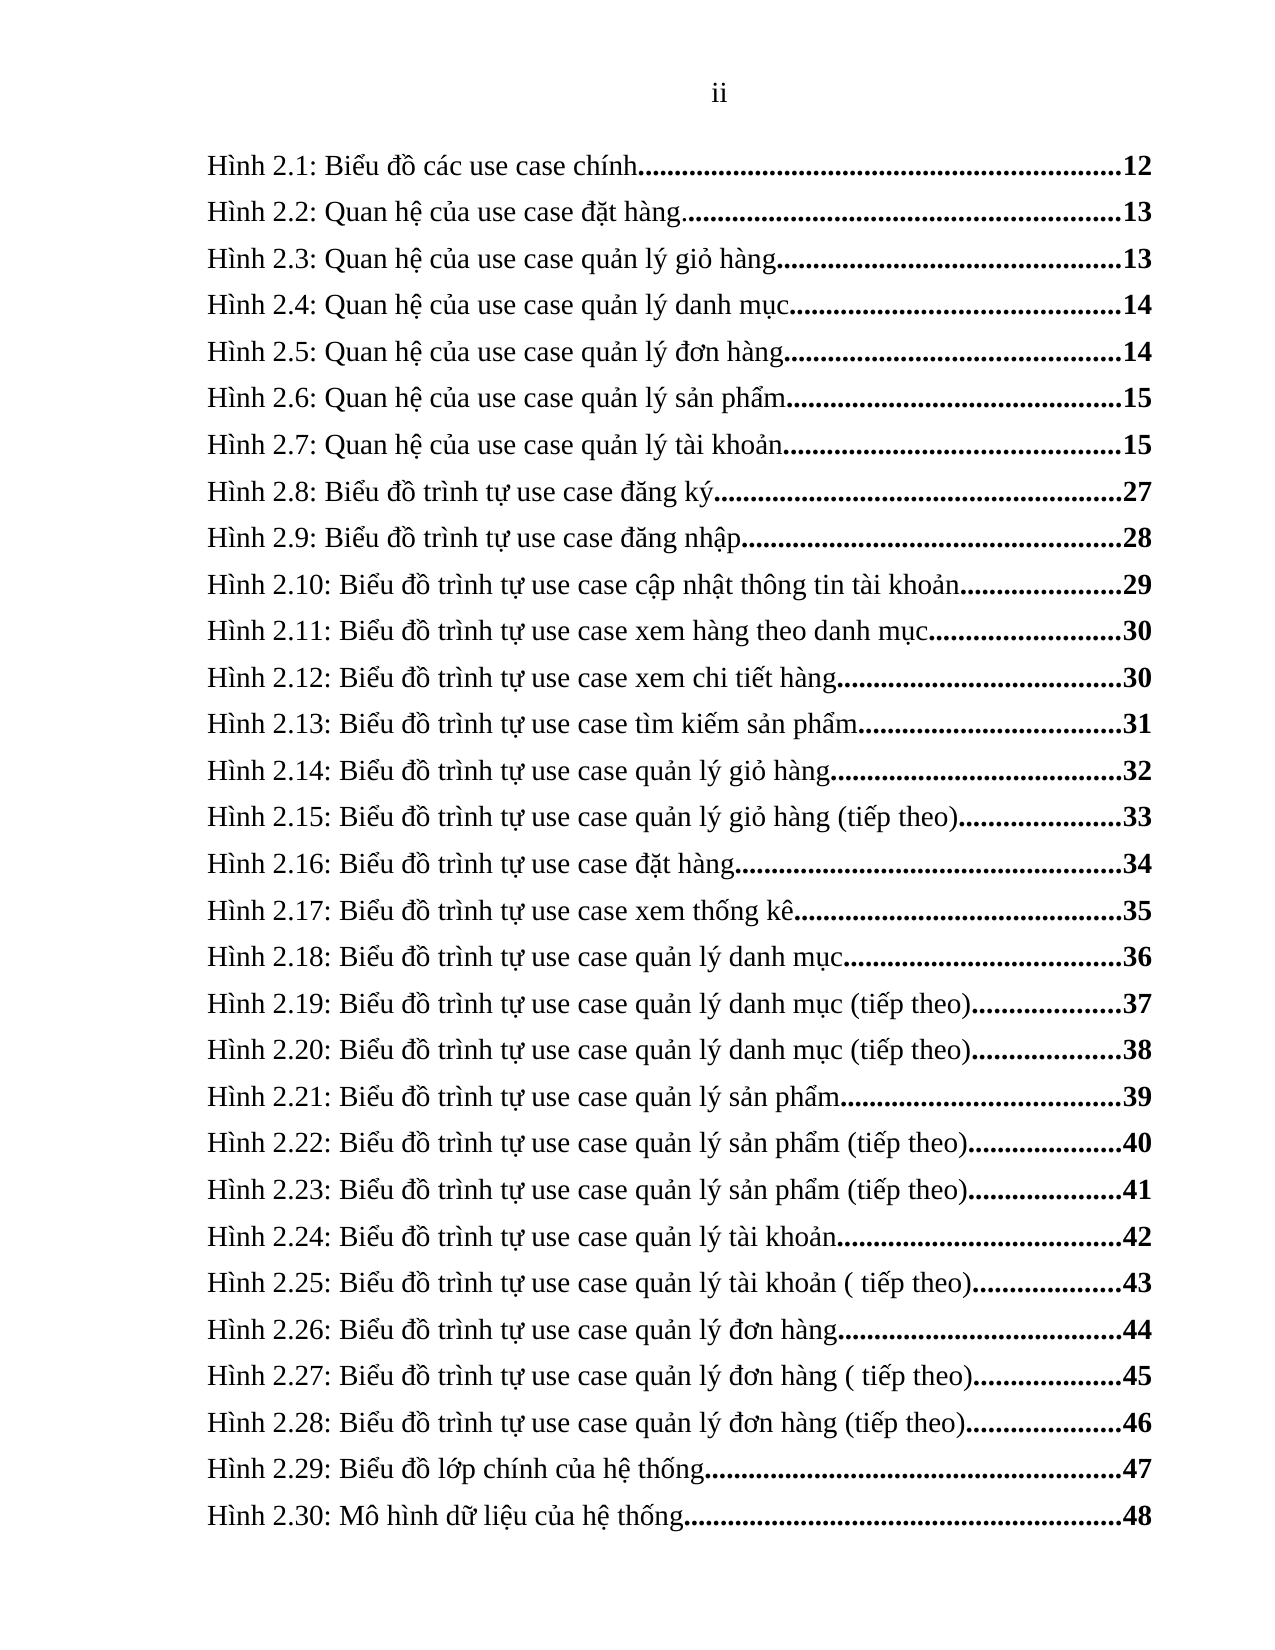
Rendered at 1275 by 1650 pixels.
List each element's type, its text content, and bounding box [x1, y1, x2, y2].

text Hình 2.8: Biểu đồ trình tự use case đăng ký 27 [207, 474, 1157, 507]
text Hình 2.27: Biểu đồ trình tự use case quản lý đơn hàng ( tiếp theo) 45 [207, 1358, 1157, 1392]
text Hình 2.21: Biểu đồ trình tự use case quản lý sản phẩm 39 [207, 1079, 1157, 1112]
text Hình 2.12: Biểu đồ trình tự use case xem chi tiết hàng 30 [207, 660, 1157, 693]
text Hình 2.20: Biểu đồ trình tự use case quản lý danh mục (tiếp theo) 38 [207, 1032, 1157, 1066]
text Hình 2.2: Quan hệ của use case đặt hàng. 13 [207, 194, 1157, 228]
text Hình 2.28: Biểu đồ trình tự use case quản lý đơn hàng (tiếp theo) 46 [207, 1405, 1157, 1438]
text Hình 2.9: Biểu đồ trình tự use case đăng nhập 28 [207, 520, 1157, 554]
text Hình 2.16: Biểu đồ trình tự use case đặt hàng 34 [207, 846, 1157, 880]
text Hình 2.17: Biểu đồ trình tự use case xem thống kê 35 [207, 893, 1157, 926]
text Hình 2.10: Biểu đồ trình tự use case cập nhật thông tin tài khoản 29 [207, 567, 1157, 600]
text Hình 2.26: Biểu đồ trình tự use case quản lý đơn hàng 44 [207, 1312, 1157, 1345]
text Hình 2.6: Quan hệ của use case quản lý sản phẩm 15 [207, 381, 1157, 414]
text Hình 2.30: Mô hình dữ liệu của hệ thống 48 [207, 1498, 1157, 1532]
text Hình 2.15: Biểu đồ trình tự use case quản lý giỏ hàng (tiếp theo) 33 [207, 799, 1157, 833]
text Hình 2.4: Quan hệ của use case quản lý danh mục 14 [207, 287, 1157, 321]
text Hình 2.24: Biểu đồ trình tự use case quản lý tài khoản 42 [207, 1219, 1157, 1252]
text Hình 2.18: Biểu đồ trình tự use case quản lý danh mục 36 [207, 939, 1157, 973]
text Hình 2.14: Biểu đồ trình tự use case quản lý giỏ hàng 32 [207, 753, 1157, 787]
text Hình 2.29: Biểu đồ lớp chính của hệ thống 47 [207, 1451, 1157, 1485]
text Hình 2.22: Biểu đồ trình tự use case quản lý sản phẩm (tiếp theo) 40 [207, 1126, 1157, 1159]
text Hình 2.13: Biểu đồ trình tự use case tìm kiếm sản phẩm 31 [207, 706, 1157, 740]
text Hình 2.5: Quan hệ của use case quản lý đơn hàng 14 [207, 334, 1157, 367]
text Hình 2.1: Biểu đồ các use case chính 12 [207, 148, 1157, 181]
text Hình 2.11: Biểu đồ trình tự use case xem hàng theo danh mục 30 [207, 613, 1157, 647]
text Hình 2.3: Quan hệ của use case quản lý giỏ hàng 13 [207, 241, 1157, 274]
text Hình 2.23: Biểu đồ trình tự use case quản lý sản phẩm (tiếp theo) 41 [207, 1172, 1157, 1206]
text Hình 2.19: Biểu đồ trình tự use case quản lý danh mục (tiếp theo) 37 [207, 986, 1157, 1019]
text Hình 2.25: Biểu đồ trình tự use case quản lý tài khoản ( tiếp theo) 43 [207, 1265, 1157, 1299]
text Hình 2.7: Quan hệ của use case quản lý tài khoản 15 [207, 427, 1157, 461]
